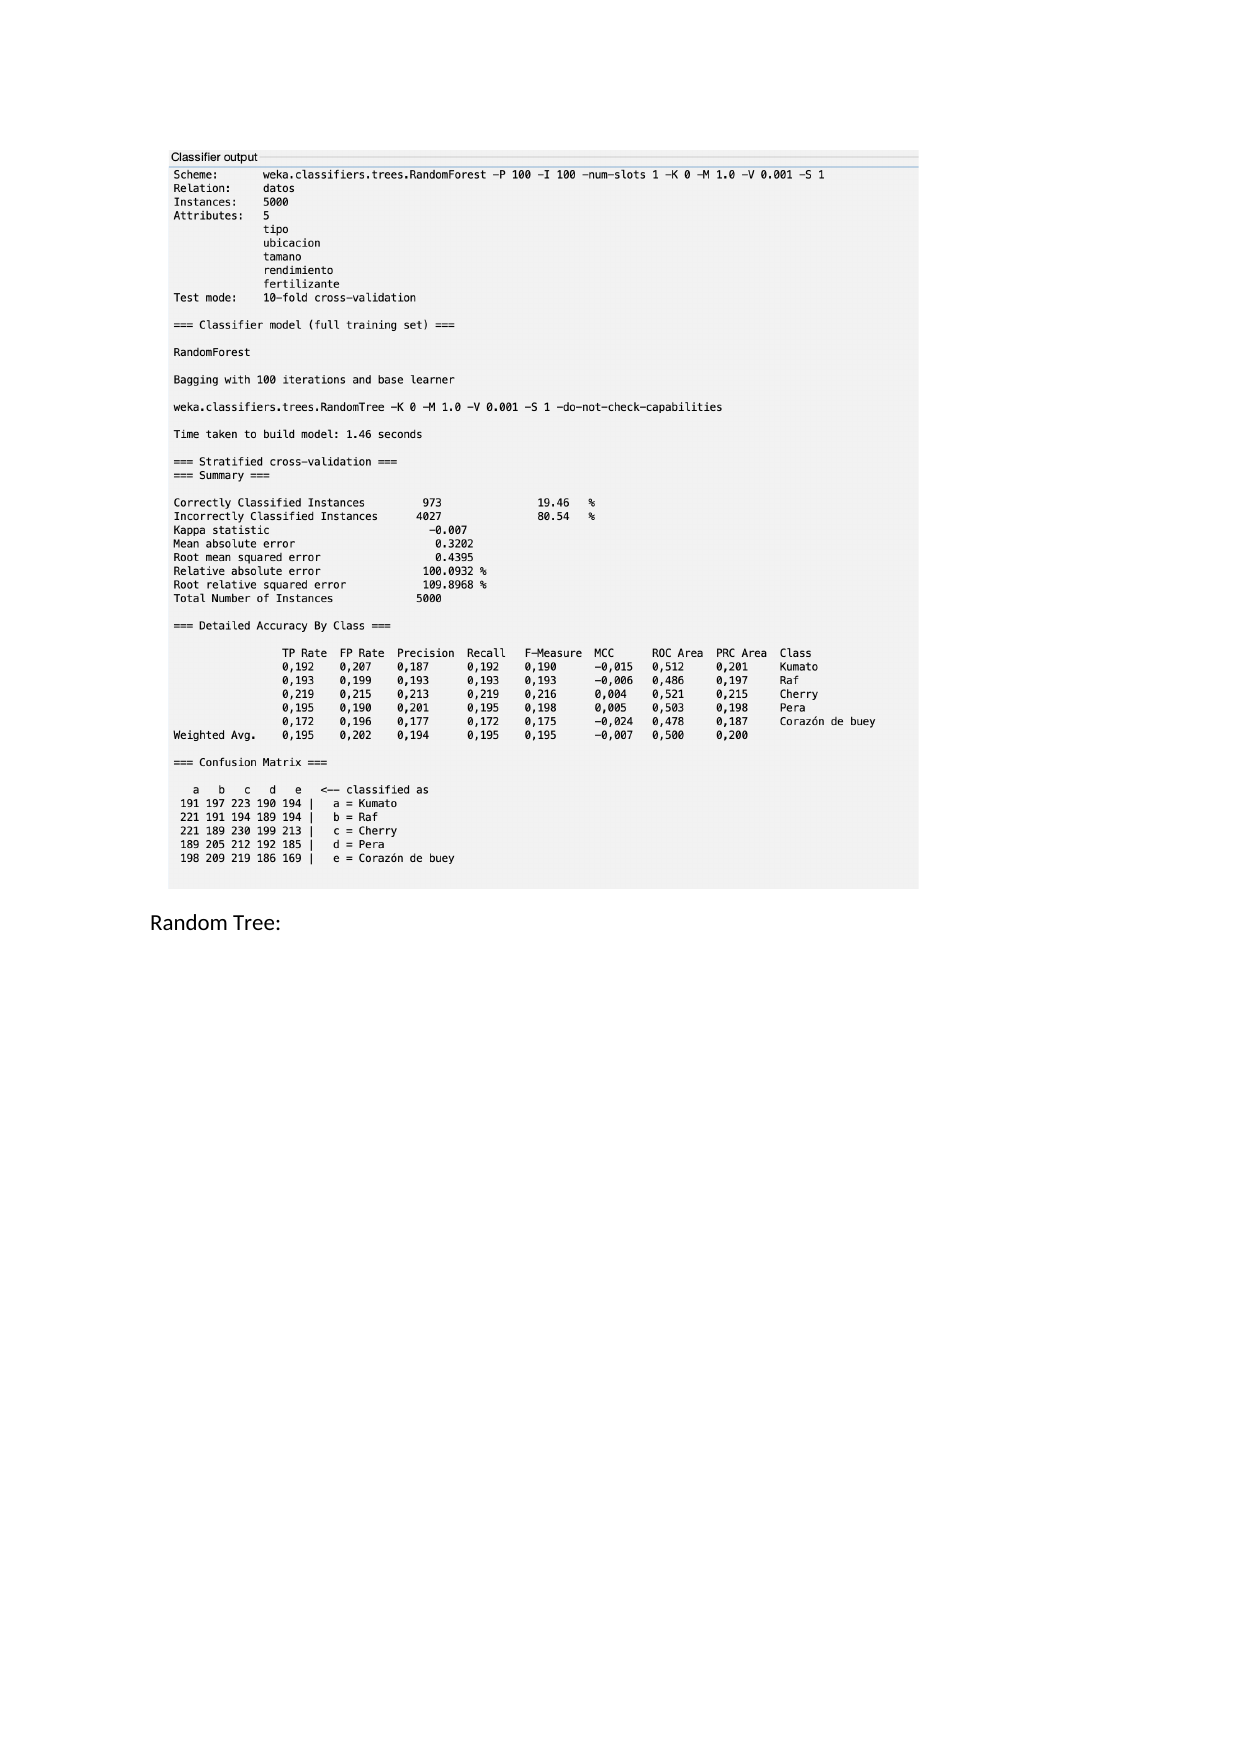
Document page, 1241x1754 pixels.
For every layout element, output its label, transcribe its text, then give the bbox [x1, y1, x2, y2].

text Random Tree: [150, 908, 1090, 936]
